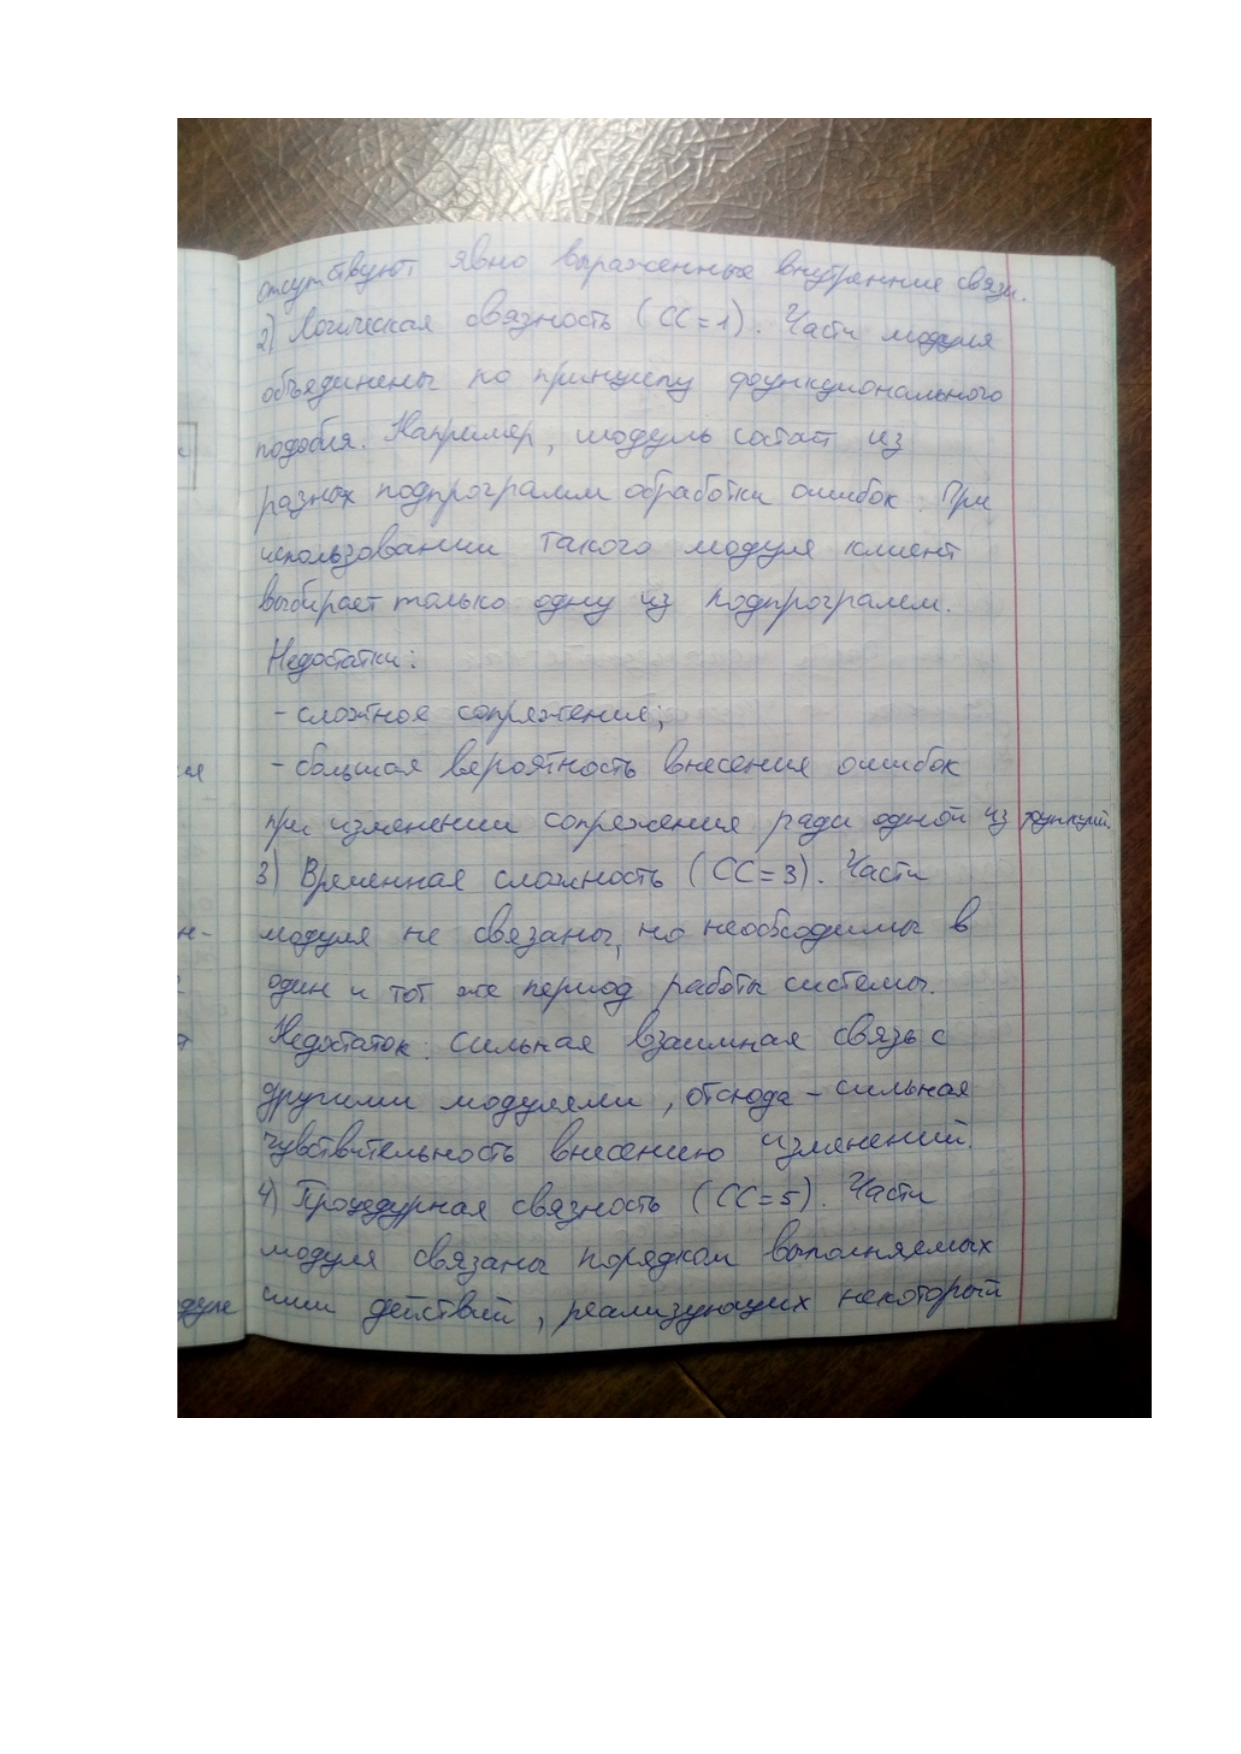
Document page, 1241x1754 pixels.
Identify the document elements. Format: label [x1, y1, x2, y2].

picture [177, 118, 1152, 1418]
